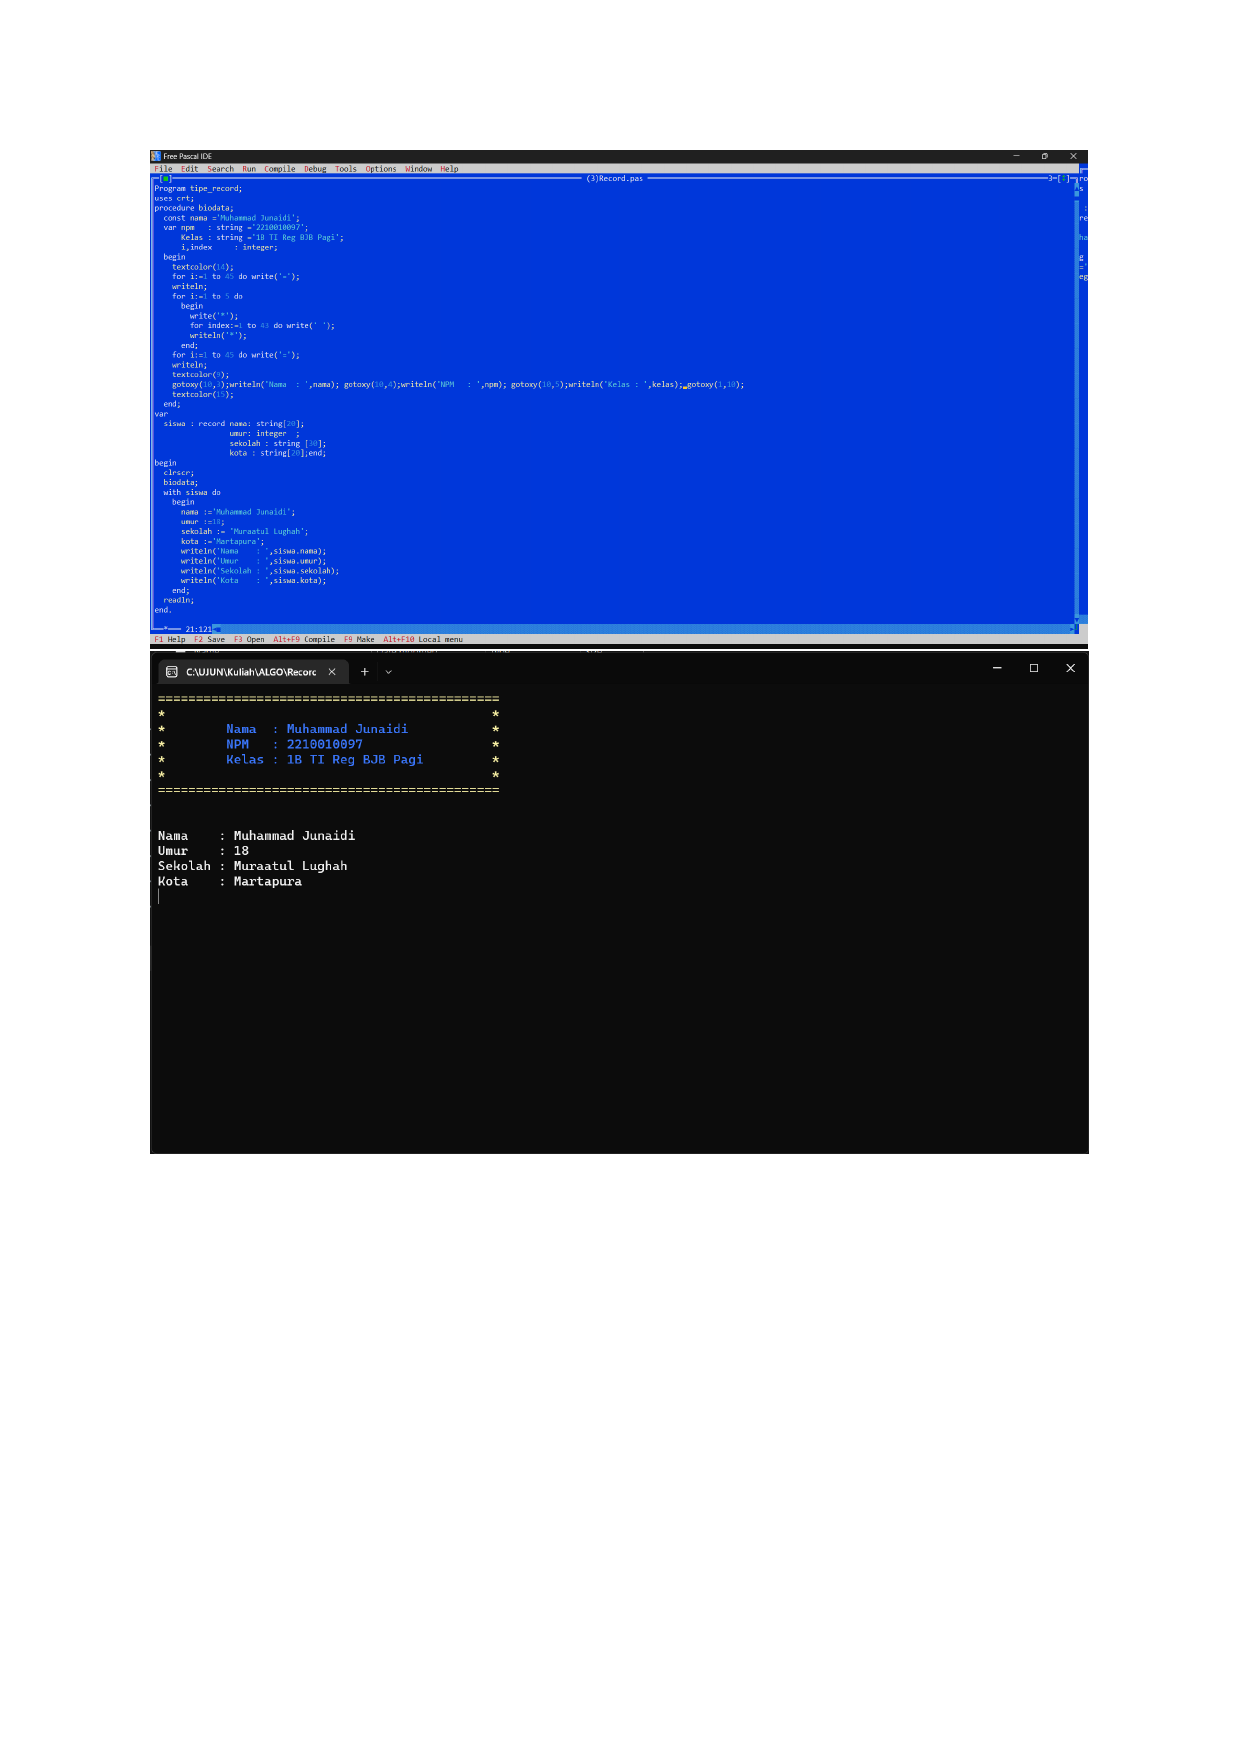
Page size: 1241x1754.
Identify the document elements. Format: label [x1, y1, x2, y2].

picture [150, 651, 1089, 1154]
picture [150, 150, 1088, 649]
